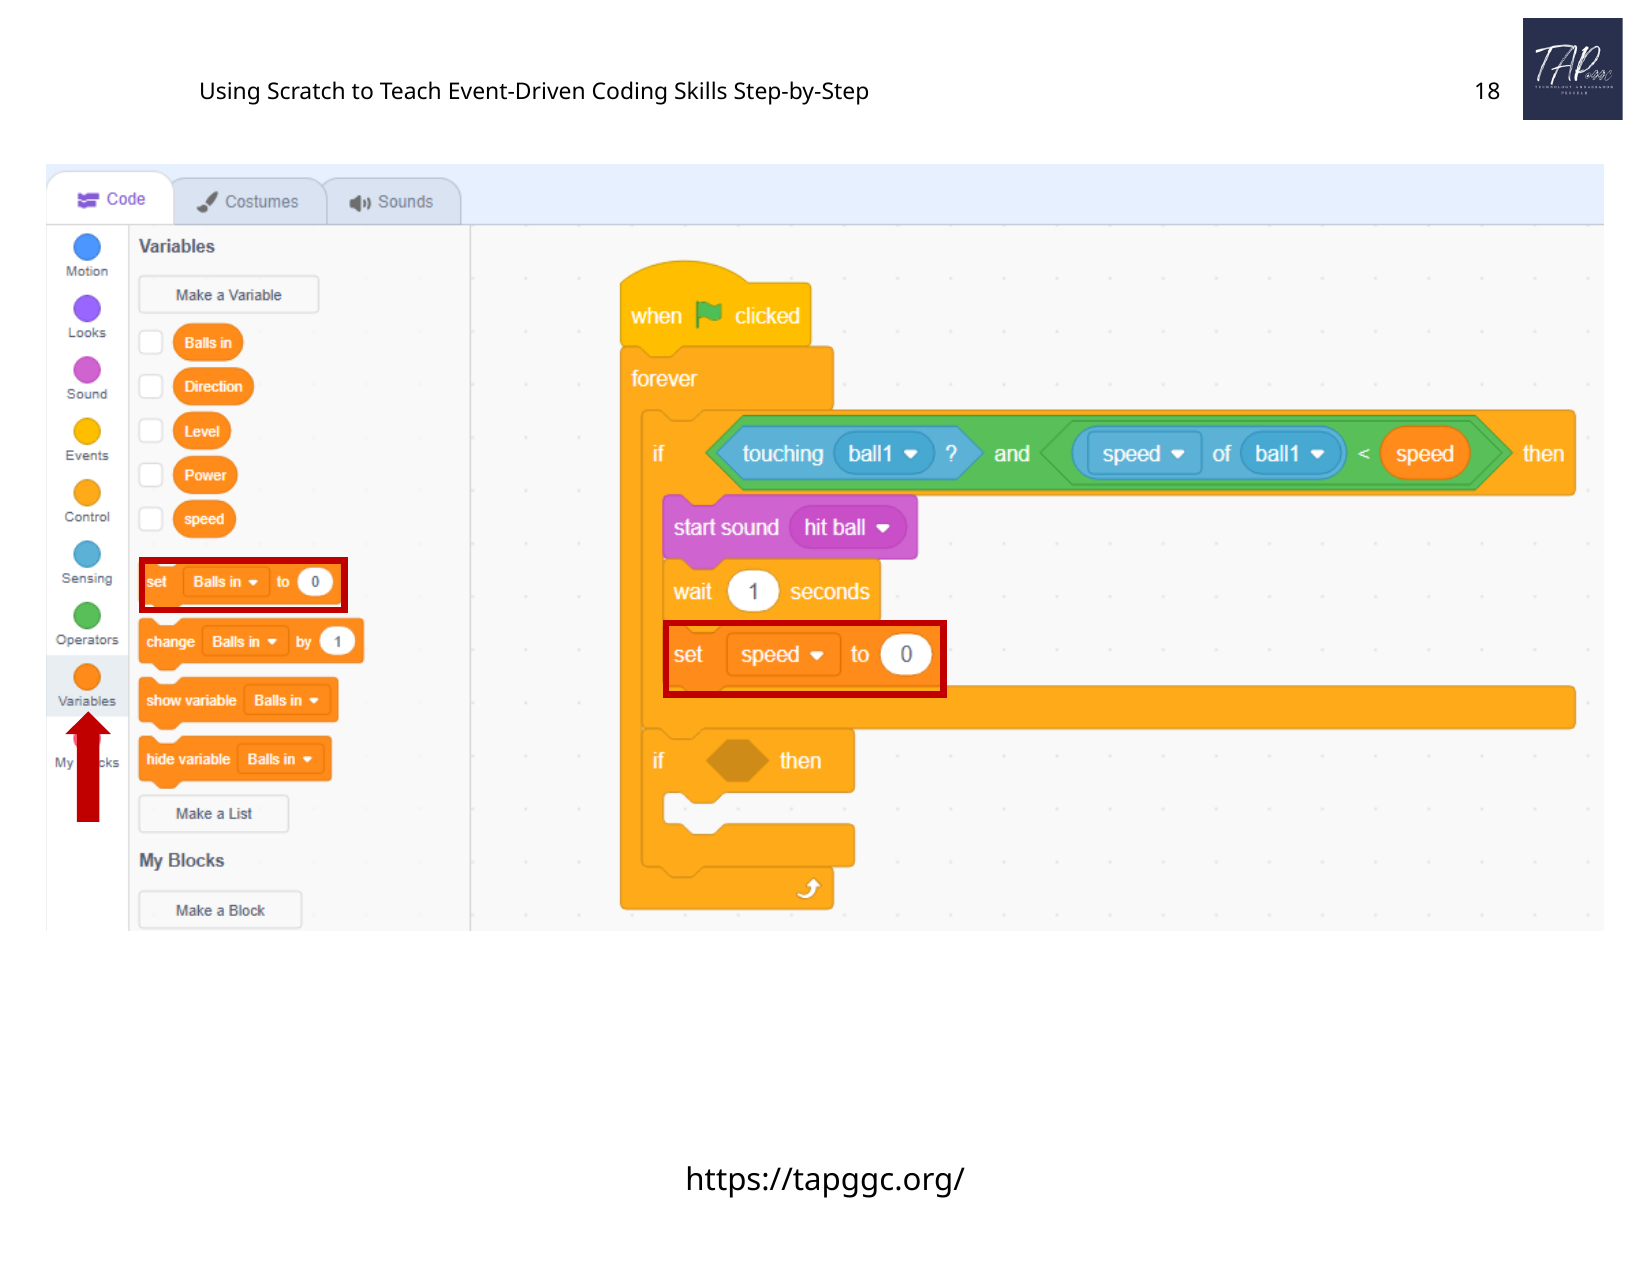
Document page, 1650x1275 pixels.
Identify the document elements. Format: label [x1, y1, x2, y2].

picture [1522, 18, 1623, 119]
picture [46, 164, 1604, 931]
